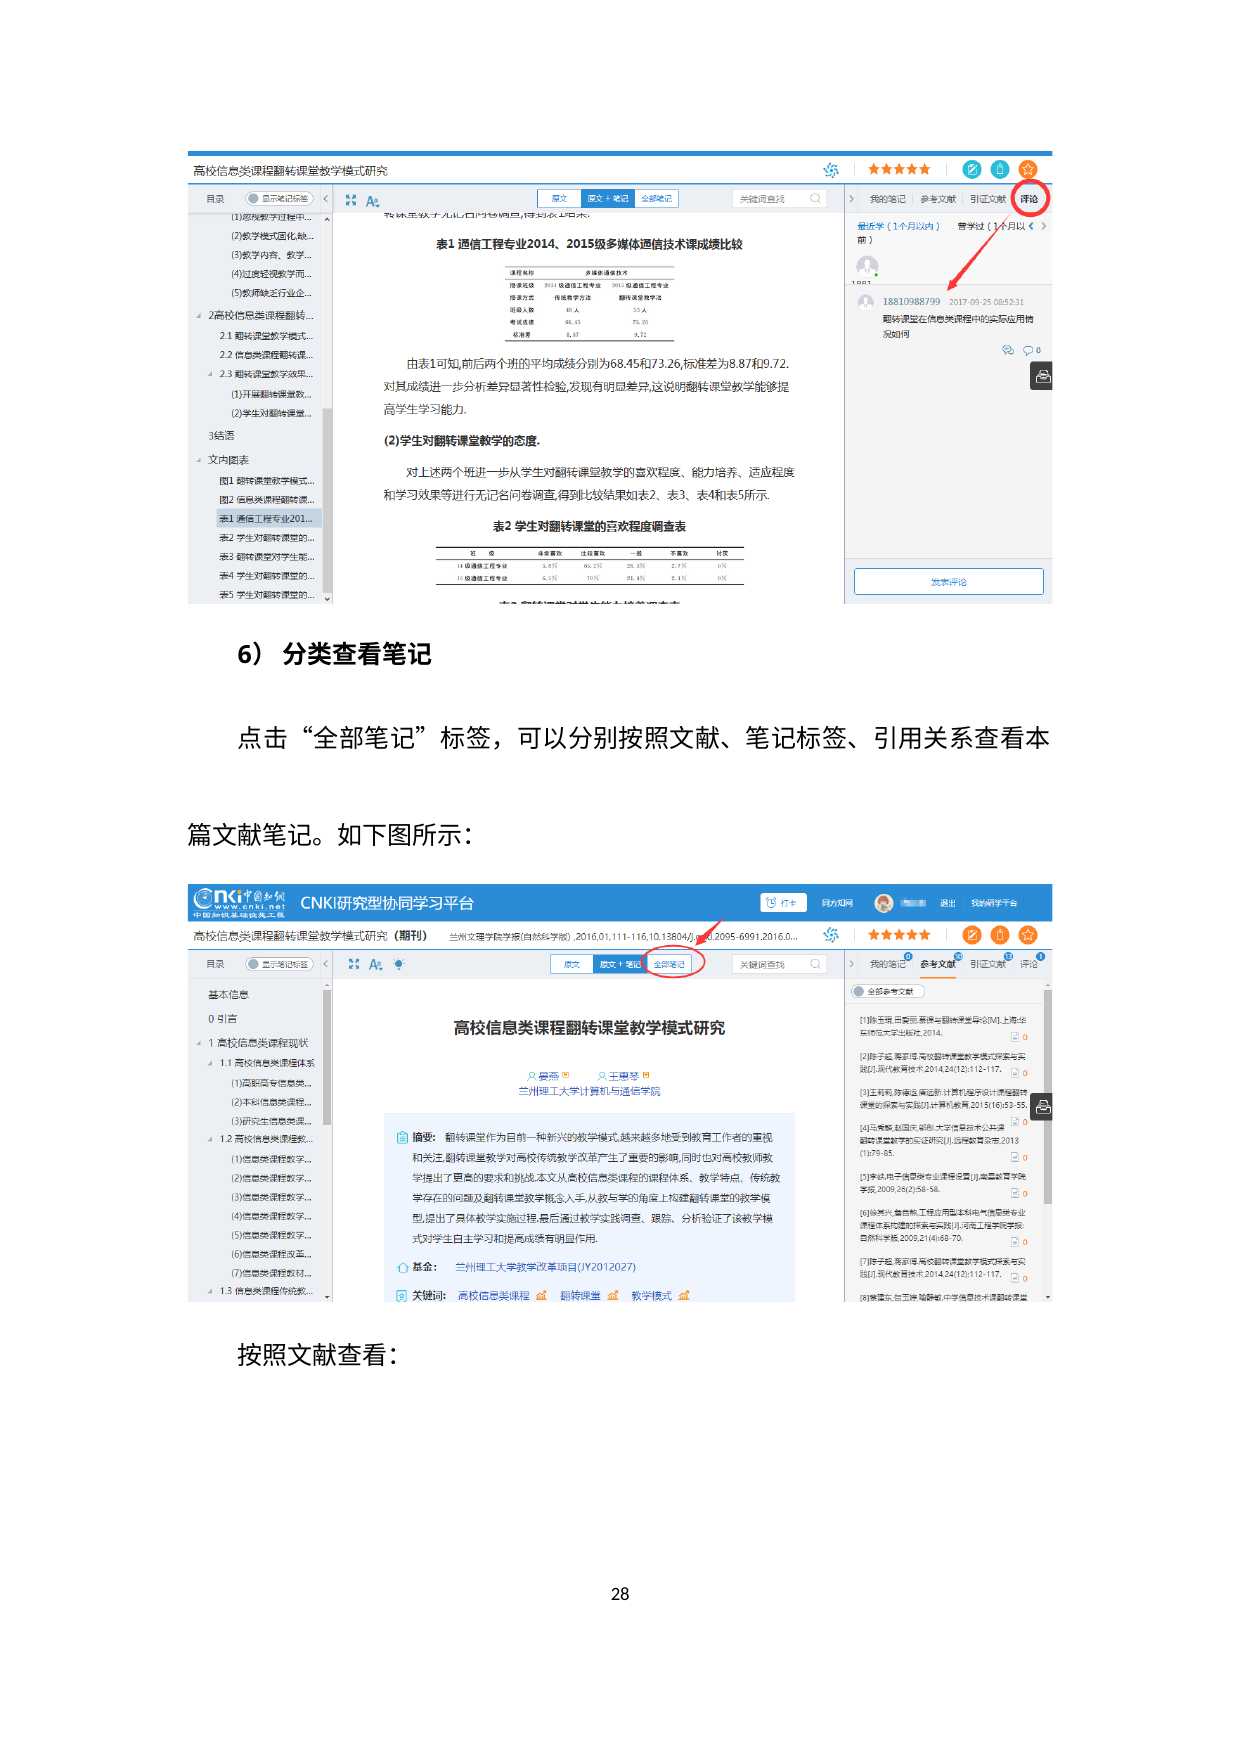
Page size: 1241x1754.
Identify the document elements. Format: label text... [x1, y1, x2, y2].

picture [187, 151, 1053, 604]
list 分类查看笔记 [237, 621, 1053, 686]
picture [187, 884, 1053, 1302]
text 点击“全部笔记”标签，可以分别按照文献、笔记标签、引用关系查看本篇文献笔记。如下图所示： [187, 704, 1053, 866]
text 按照文献查看： [187, 1321, 1053, 1386]
